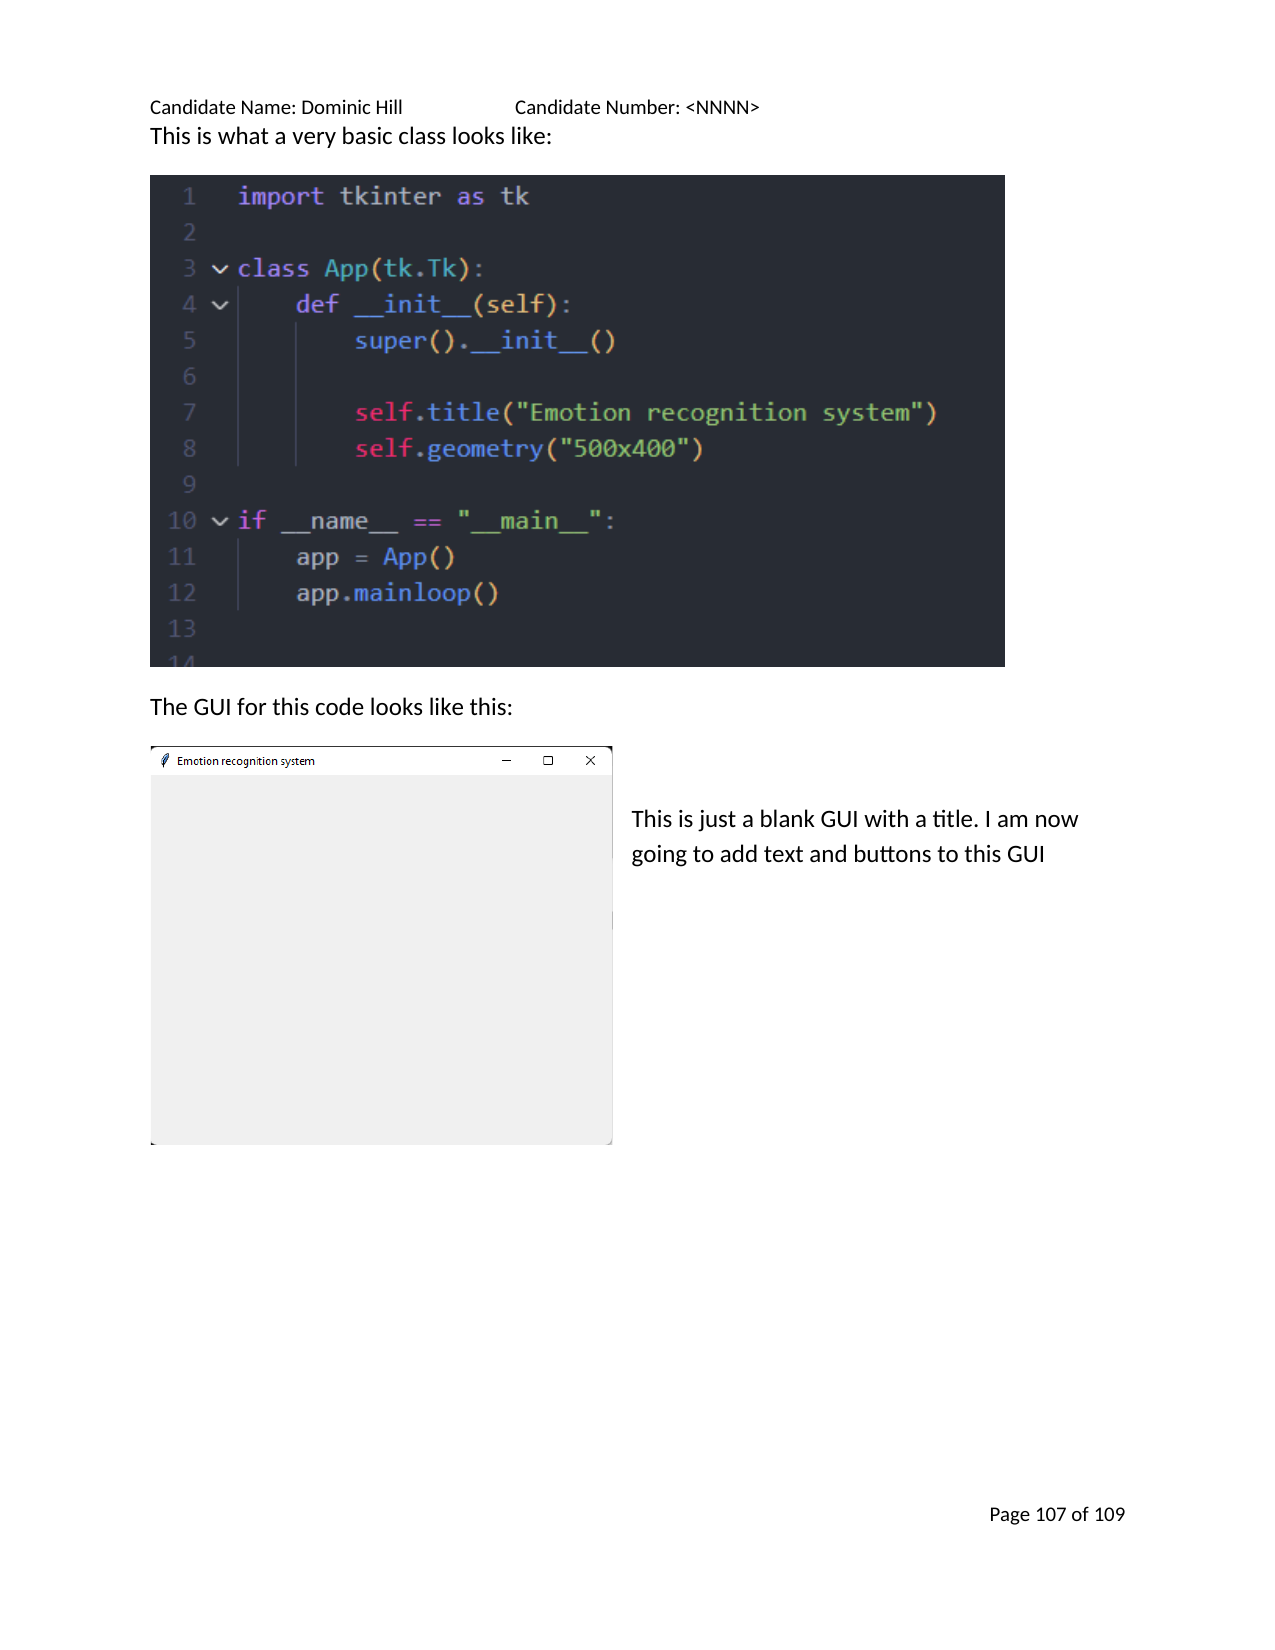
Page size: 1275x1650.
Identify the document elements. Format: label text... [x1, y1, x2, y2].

text This is just a blank GUI with a title. I am now going to add text and buttons to this GUI [612, 803, 1125, 868]
picture [150, 746, 612, 1144]
picture [150, 175, 1005, 667]
text The GUI for this code looks like this: [150, 691, 1125, 722]
text This is what a very basic class looks like: [150, 120, 1125, 151]
